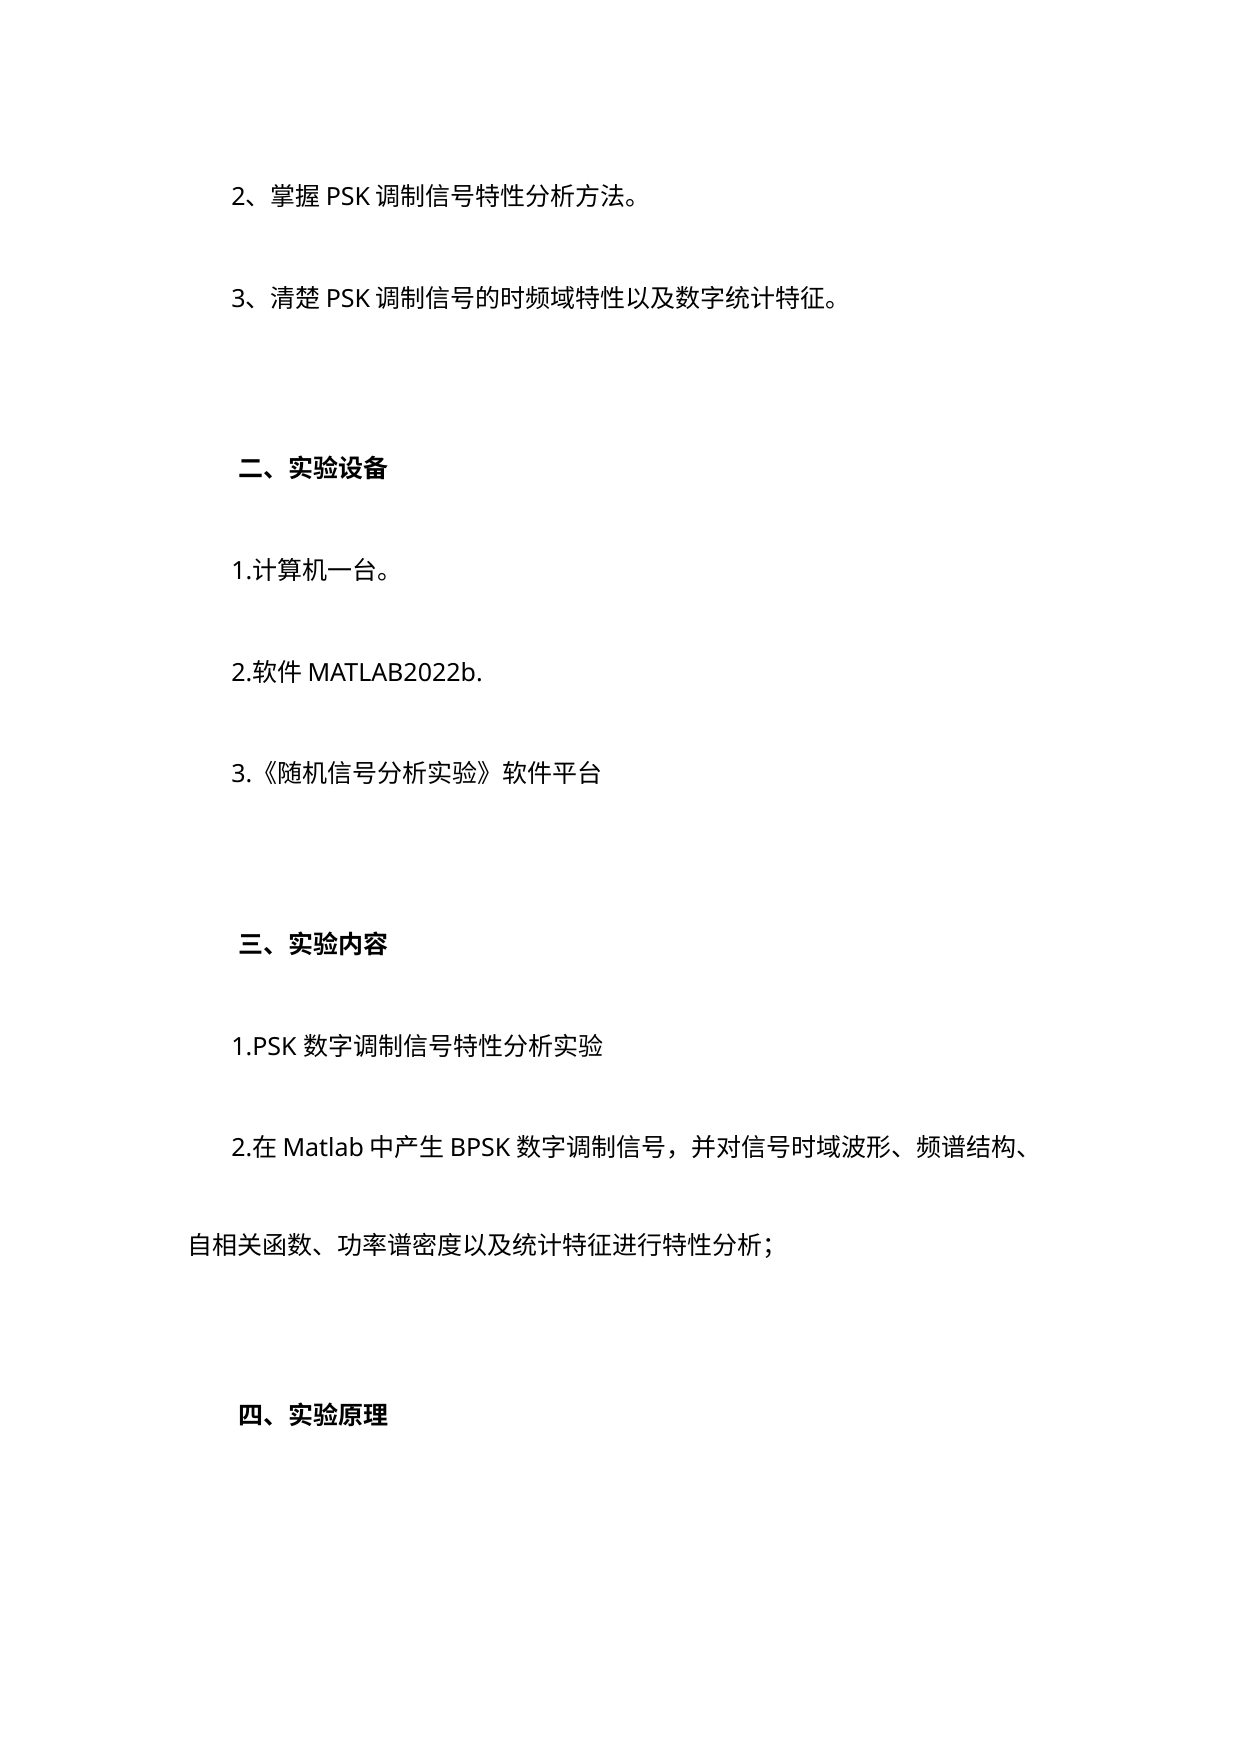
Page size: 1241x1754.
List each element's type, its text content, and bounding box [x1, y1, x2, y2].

text 2.软件MATLAB2022b. [187, 638, 1053, 703]
text 2.在Matlab中产生 BPSK 数字调制信号，并对信号时域波形、频谱结构、自相关函数、功率谱密度以及统计特征进行特性分析； [187, 1113, 1053, 1276]
text 2、掌握PSK调制信号特性分析方法。 [187, 162, 1053, 227]
text 3、清楚PSK调制信号的时频域特性以及数字统计特征。 [187, 264, 1053, 329]
text 四、实验原理 [187, 1381, 1053, 1446]
text 1.计算机一台。 [187, 536, 1053, 601]
text 3.《随机信号分析实验》软件平台 [187, 739, 1053, 804]
text 二、实验设备 [187, 434, 1053, 499]
text 1.PSK 数字调制信号特性分析实验 [187, 1012, 1053, 1077]
text 三、实验内容 [187, 910, 1053, 975]
